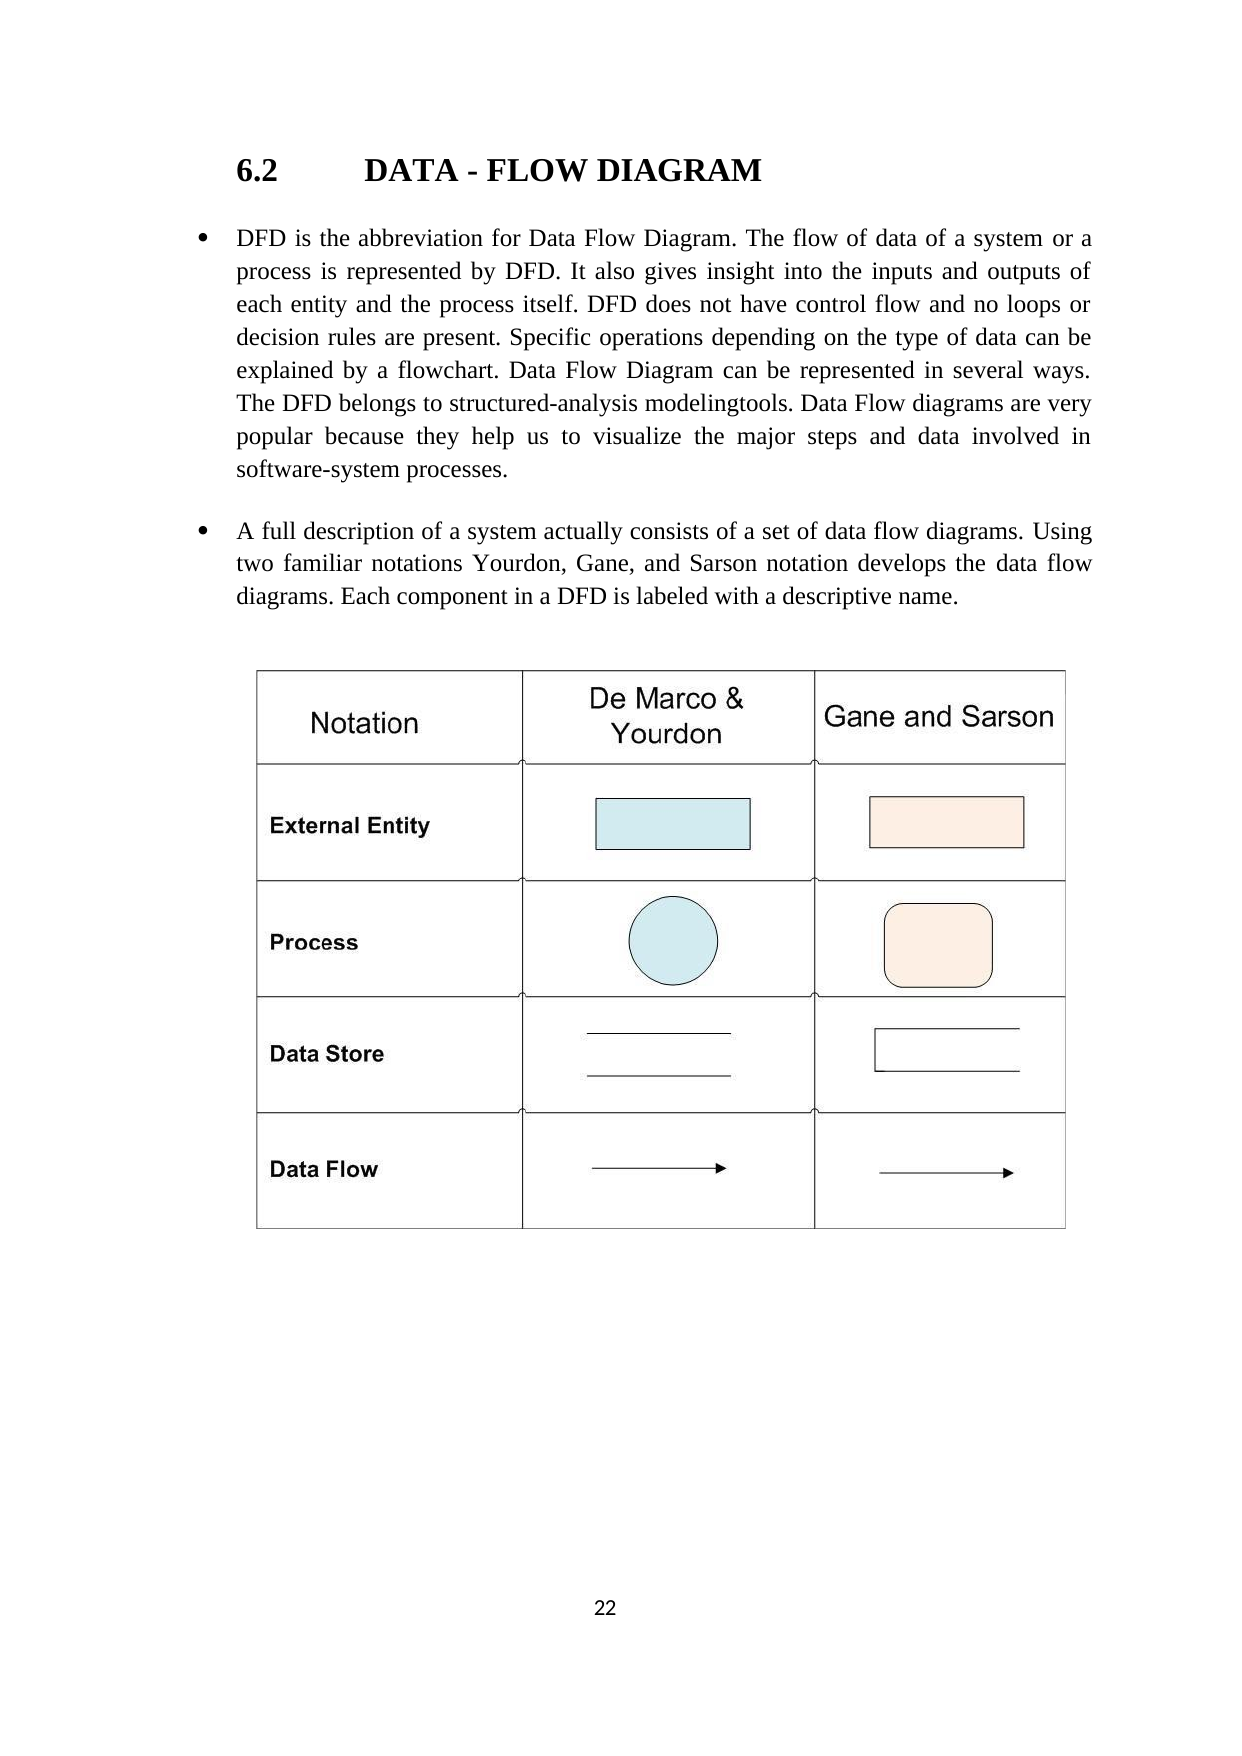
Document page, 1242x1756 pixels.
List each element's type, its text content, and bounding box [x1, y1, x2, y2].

picture [256, 670, 1066, 1229]
list A full description of a system actually consists of a set of data flow diagrams. Using two familiar notations Yourdon, Gane, and Sarson notation develops the data flow diagrams. Each component in a DFD is labeled with a descriptive name. [199, 516, 1092, 609]
subtitle DATA - FLOW DIAGRAM [236, 150, 1197, 188]
list DFD is the abbreviation for Data Flow Diagram. The flow of data of a system or a process is represented by DFD. It also gives insight into the inputs and outputs of each entity and the process itself. DFD does not have control flow and no loops or decision rules are present. Specific operations depending on the type of data can be explained by a flowchart. Data Flow Diagram can be represented in several ways. The DFD belongs to structured-analysis modelingtools. Data Flow diagrams are very popular because they help us to visualize the major steps and data involved in software-system processes. [199, 223, 1092, 483]
